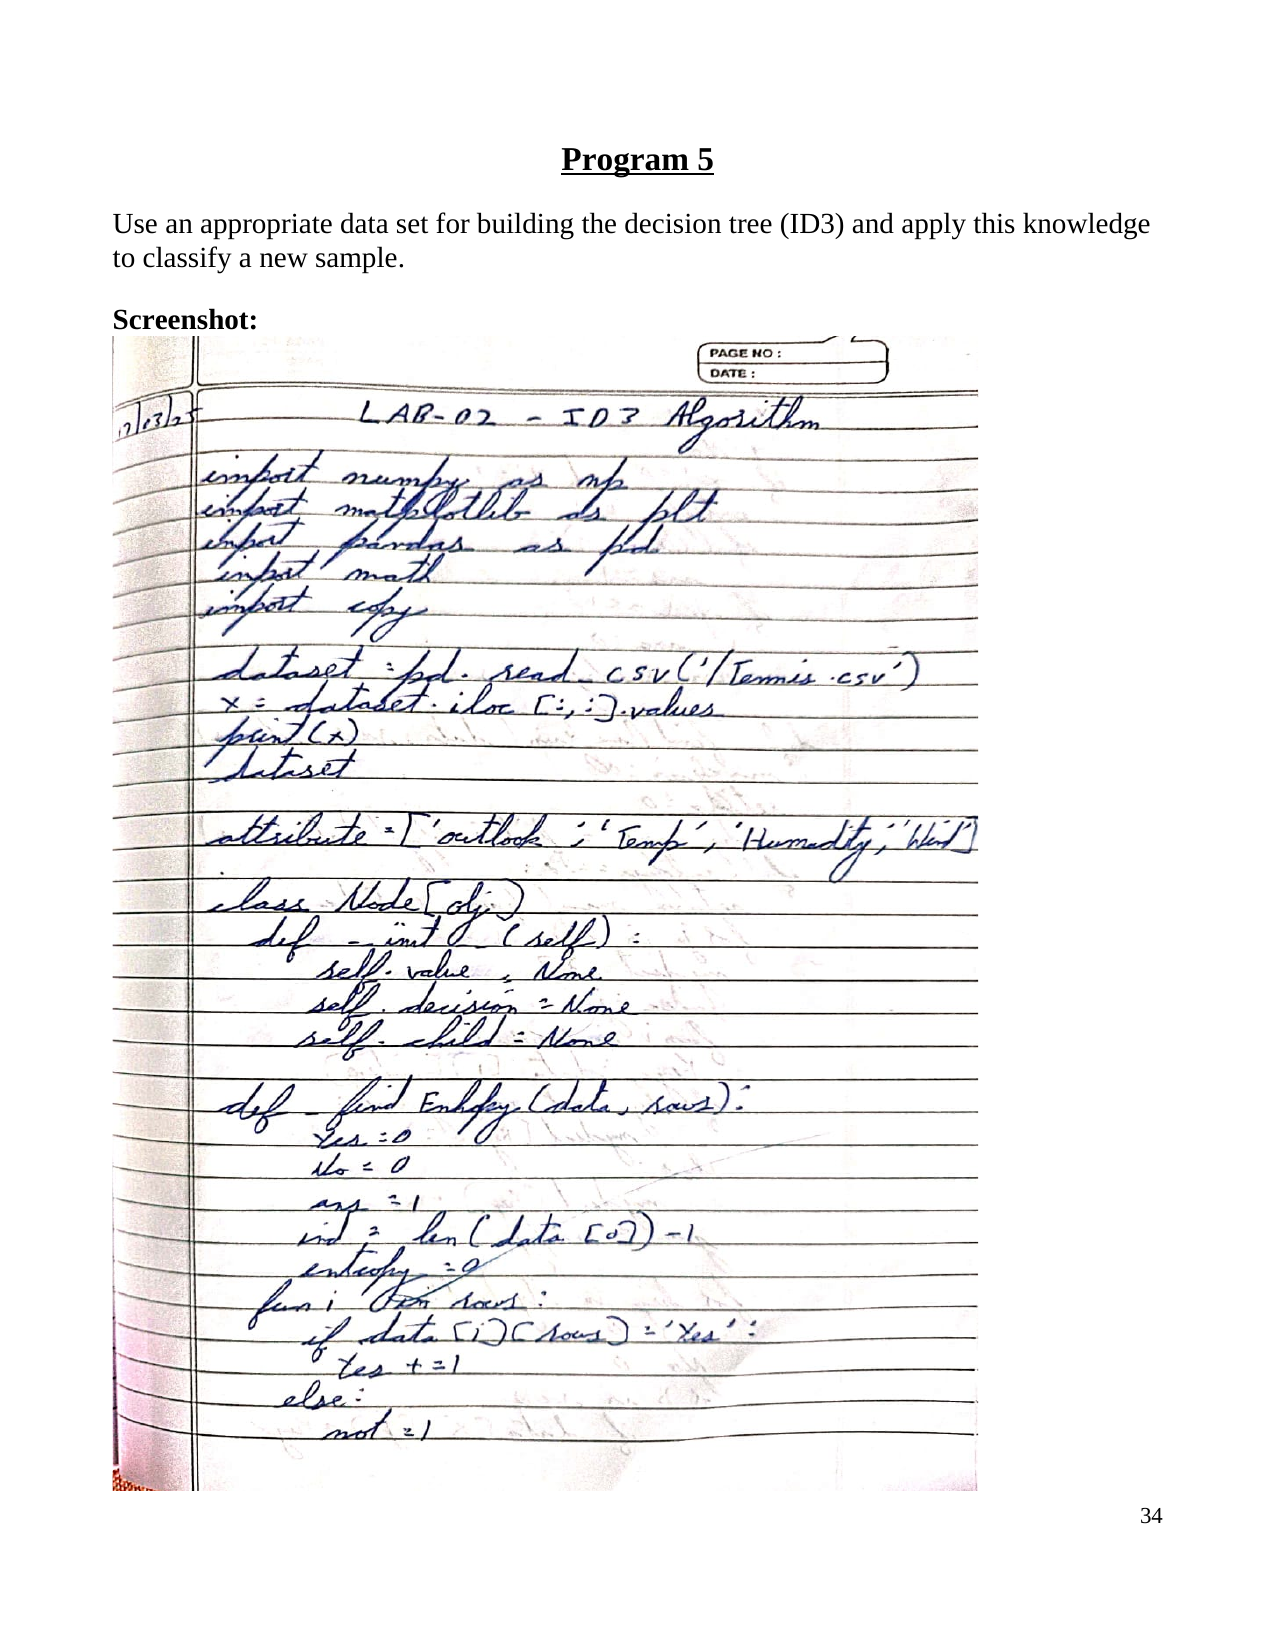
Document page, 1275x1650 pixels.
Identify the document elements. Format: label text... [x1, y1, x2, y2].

text Program 5 [112, 139, 1162, 178]
picture [112, 336, 979, 1491]
text Screenshot: [112, 302, 1162, 336]
text Use an appropriate data set for building the decision tree (ID3) and apply this knowledge to classify a new sample. [112, 207, 1162, 274]
